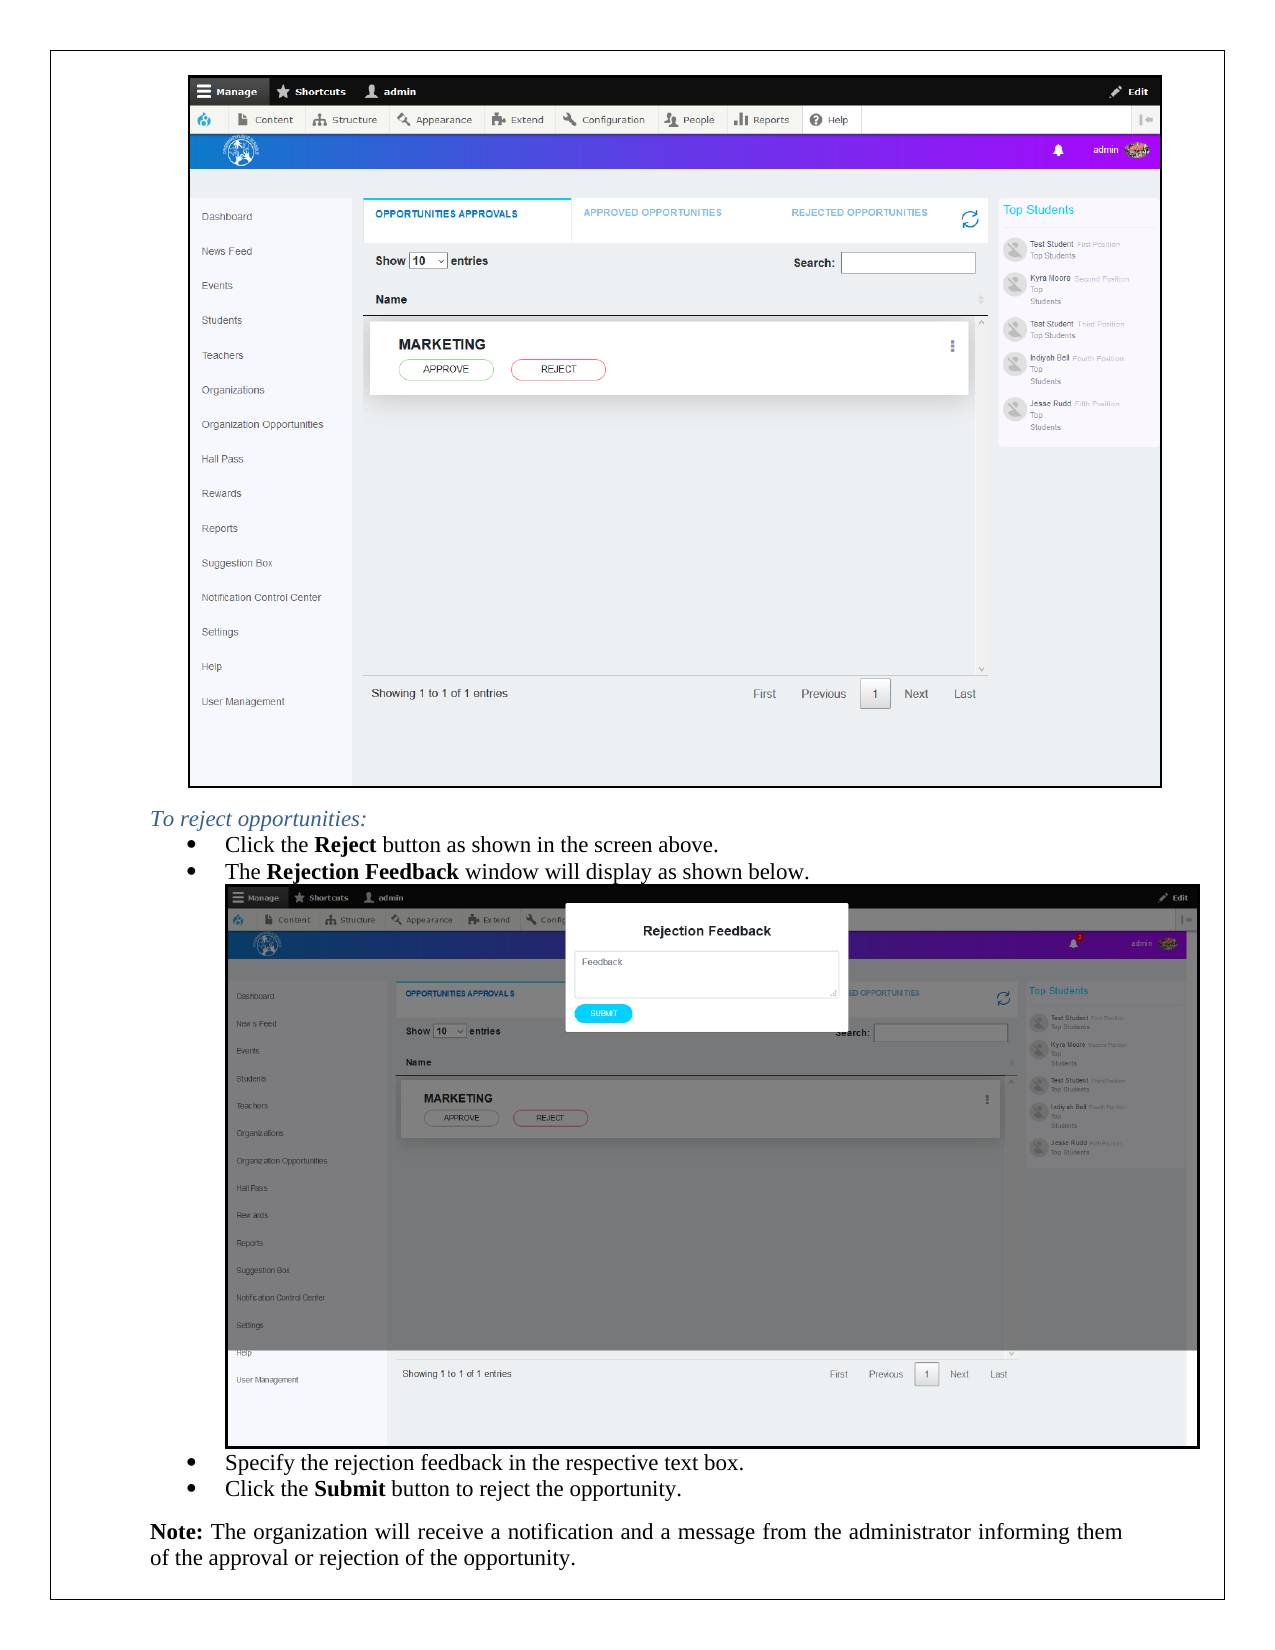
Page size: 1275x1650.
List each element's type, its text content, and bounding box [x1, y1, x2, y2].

list Click the Submit button to reject the opportunity. [187, 1475, 1125, 1501]
picture [190, 78, 1160, 786]
list The Rejection Feedback window will display as shown below. [187, 858, 1125, 884]
list Specify the rejection feedback in the respective text box. [187, 1449, 1125, 1475]
picture [228, 887, 1197, 1446]
list Click the Reject button as shown in the screen above. [187, 831, 1125, 858]
text Note: The organization will receive a notification and a message from the administrator informing them of the approval or rejection of the opportunity. [150, 1518, 1125, 1571]
subtitle To reject opportunities: [150, 805, 1125, 831]
